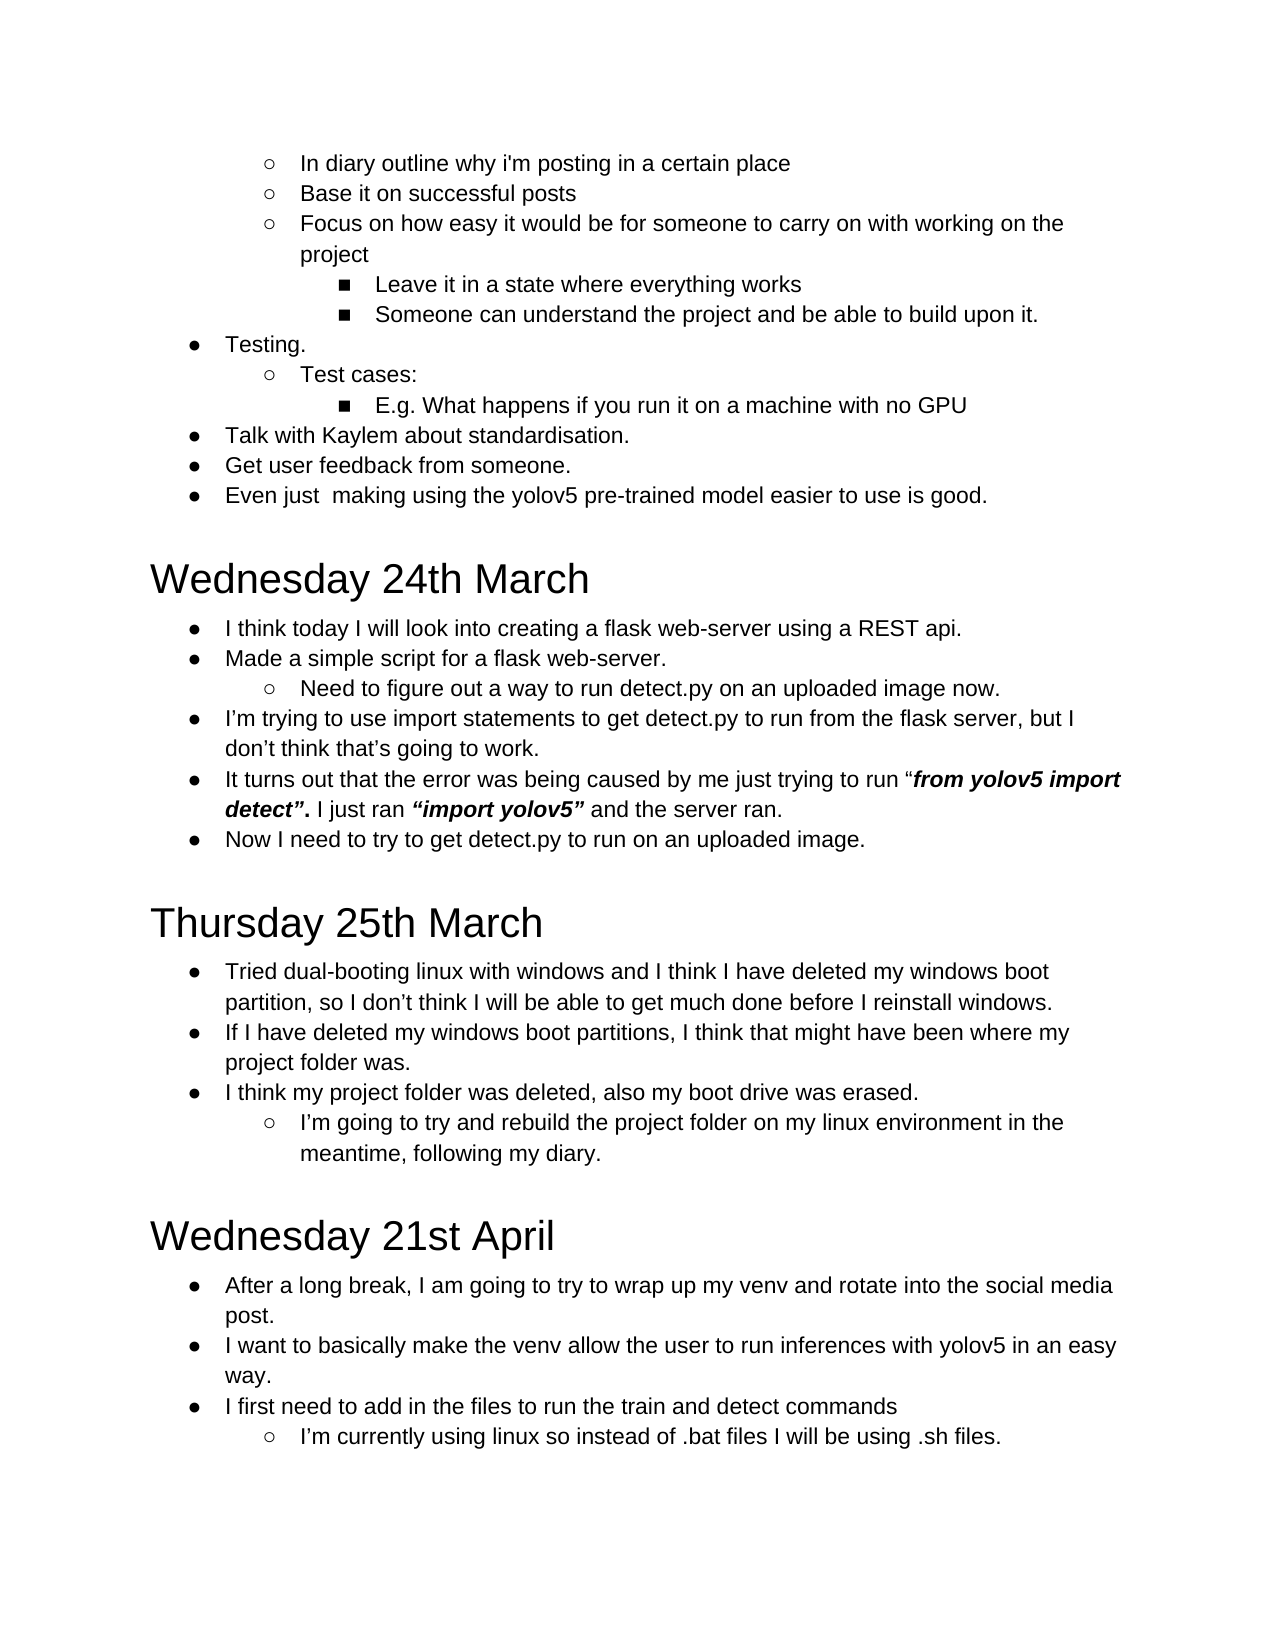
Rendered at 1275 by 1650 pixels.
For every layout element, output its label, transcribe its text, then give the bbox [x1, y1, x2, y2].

list It turns out that the error was being caused by me just trying to run “from yolov5 import detect”. I just ran “import yolov5” and the server ran. [187, 766, 1125, 822]
list I’m trying to use import statements to get detect.py to run from the flask server, but I don’t think that’s going to work. [187, 705, 1125, 762]
list I think today I will look into creating a flask web-server using a REST api. [187, 614, 1125, 641]
list Testing. [187, 331, 1125, 358]
list E.g. What happens if you run it on a machine with no GPU [337, 392, 1125, 418]
list Get user feedback from someone. [187, 452, 1125, 478]
subtitle Thursday 25th March [150, 898, 1125, 946]
list Base it on successful posts [262, 180, 1125, 207]
list I think my project folder was deleted, also my boot drive was erased. [187, 1079, 1125, 1106]
list After a long break, I am going to try to wrap up my venv and rotate into the social media post. [187, 1272, 1125, 1328]
subtitle Wednesday 21st April [150, 1211, 1125, 1259]
list Now I need to try to get detect.py to run on an uploaded image. [187, 826, 1125, 852]
list Need to figure out a way to run detect.py on an uploaded image now. [262, 675, 1125, 701]
list Tried dual-booting linux with windows and I think I have deleted my windows boot partition, so I don’t think I will be able to get much done before I reinstall windows. [187, 958, 1125, 1015]
list Test cases: [262, 361, 1125, 388]
list Even just making using the yolov5 pre-trained model easier to use is good. [187, 482, 1125, 509]
list I’m currently using linux so instead of .bat files I will be using .sh files. [262, 1423, 1125, 1449]
list I want to basically make the venv allow the user to run inferences with yolov5 in an easy way. [187, 1332, 1125, 1389]
subtitle Wednesday 24th March [150, 554, 1125, 602]
list Focus on how easy it would be for someone to carry on with working on the project [262, 210, 1125, 267]
list If I have deleted my windows boot partitions, I think that might have been where my project folder was. [187, 1019, 1125, 1075]
list Someone can understand the project and be able to build upon it. [337, 301, 1125, 327]
list I first need to add in the files to run the train and detect commands [187, 1393, 1125, 1419]
list Talk with Kaylem about standardisation. [187, 422, 1125, 448]
list In diary outline why i'm posting in a certain place [262, 150, 1125, 176]
list Leave it in a state where everything works [337, 271, 1125, 297]
list Made a simple script for a flask web-server. [187, 645, 1125, 671]
list I’m going to try and rebuild the project folder on my linux environment in the meantime, following my diary. [262, 1109, 1125, 1166]
